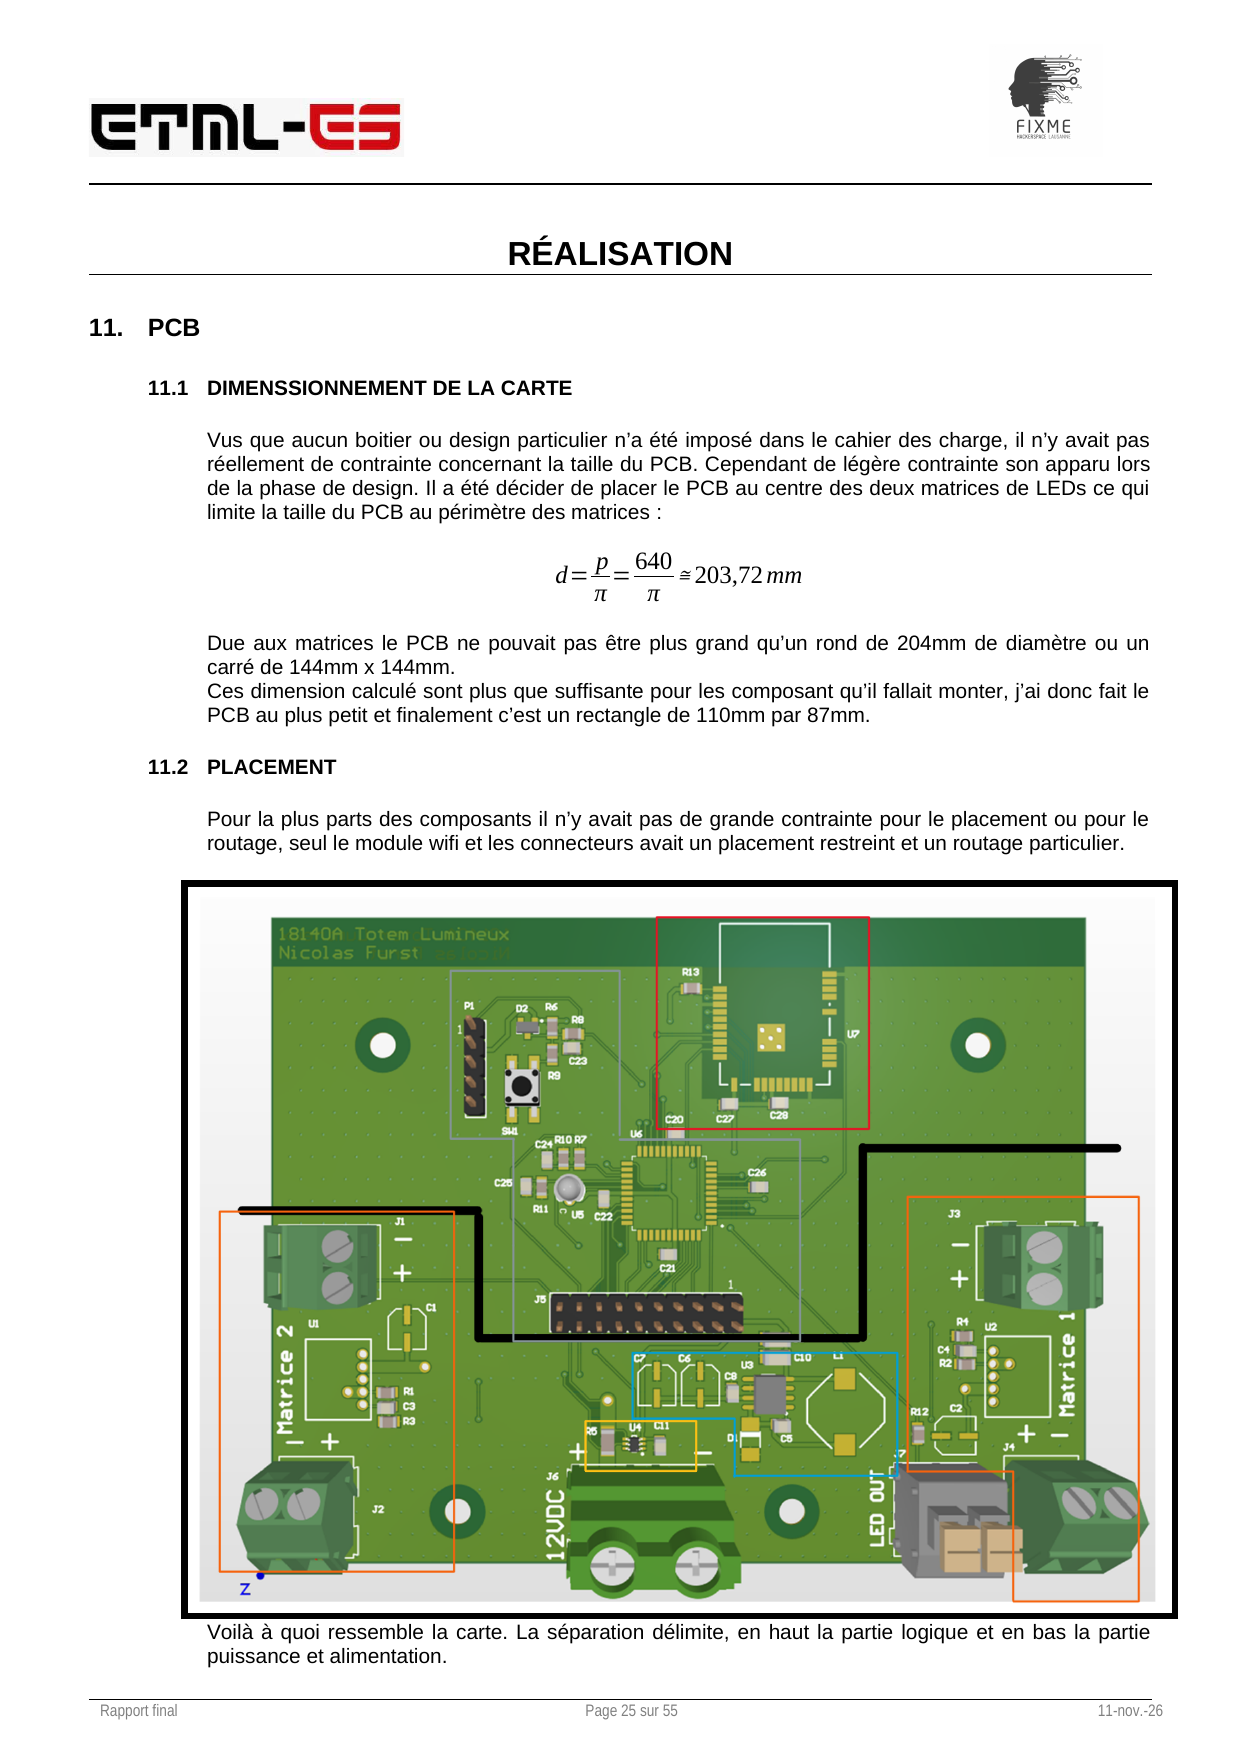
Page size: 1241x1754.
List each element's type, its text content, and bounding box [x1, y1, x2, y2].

subtitle Placement [148, 755, 1152, 779]
text Vus que aucun boitier ou design particulier n’a été imposé dans le cahier des charge, il n’y avait pas réellement de contrainte concernant la taille du PCB. Cependant de légère contrainte son apparu lors de la phase de design. Il a été décider de placer le PCB au centre des deux matrices de LEDs ce qui limite la taille du PCB au périmètre des matrices : [207, 428, 1152, 524]
picture [88, 98, 405, 157]
picture [188, 887, 1172, 1613]
subtitle PCB [89, 313, 1152, 342]
picture [988, 44, 1104, 157]
text Pour la plus parts des composants il n’y avait pas de grande contrainte pour le placement ou pour le routage, seul le module wifi et les connecteurs avait un placement restreint et un routage particulier. [207, 807, 1152, 855]
text Due aux matrices le PCB ne pouvait pas être plus grand qu’un rond de 204mm de diamètre ou un carré de 144mm x 144mm. [207, 631, 1152, 679]
text Voilà à quoi ressemble la carte. La séparation délimite, en haut la partie logique et en bas la partie puissance et alimentation. [207, 1619, 1152, 1667]
text Ces dimension calculé sont plus que suffisante pour les composant qu’il fallait monter, j’ai donc fait le PCB au plus petit et finalement c’est un rectangle de 110mm par 87mm. [207, 679, 1152, 727]
title Réalisation [89, 234, 1152, 274]
subtitle Dimenssionnement de la carte [148, 376, 1152, 400]
